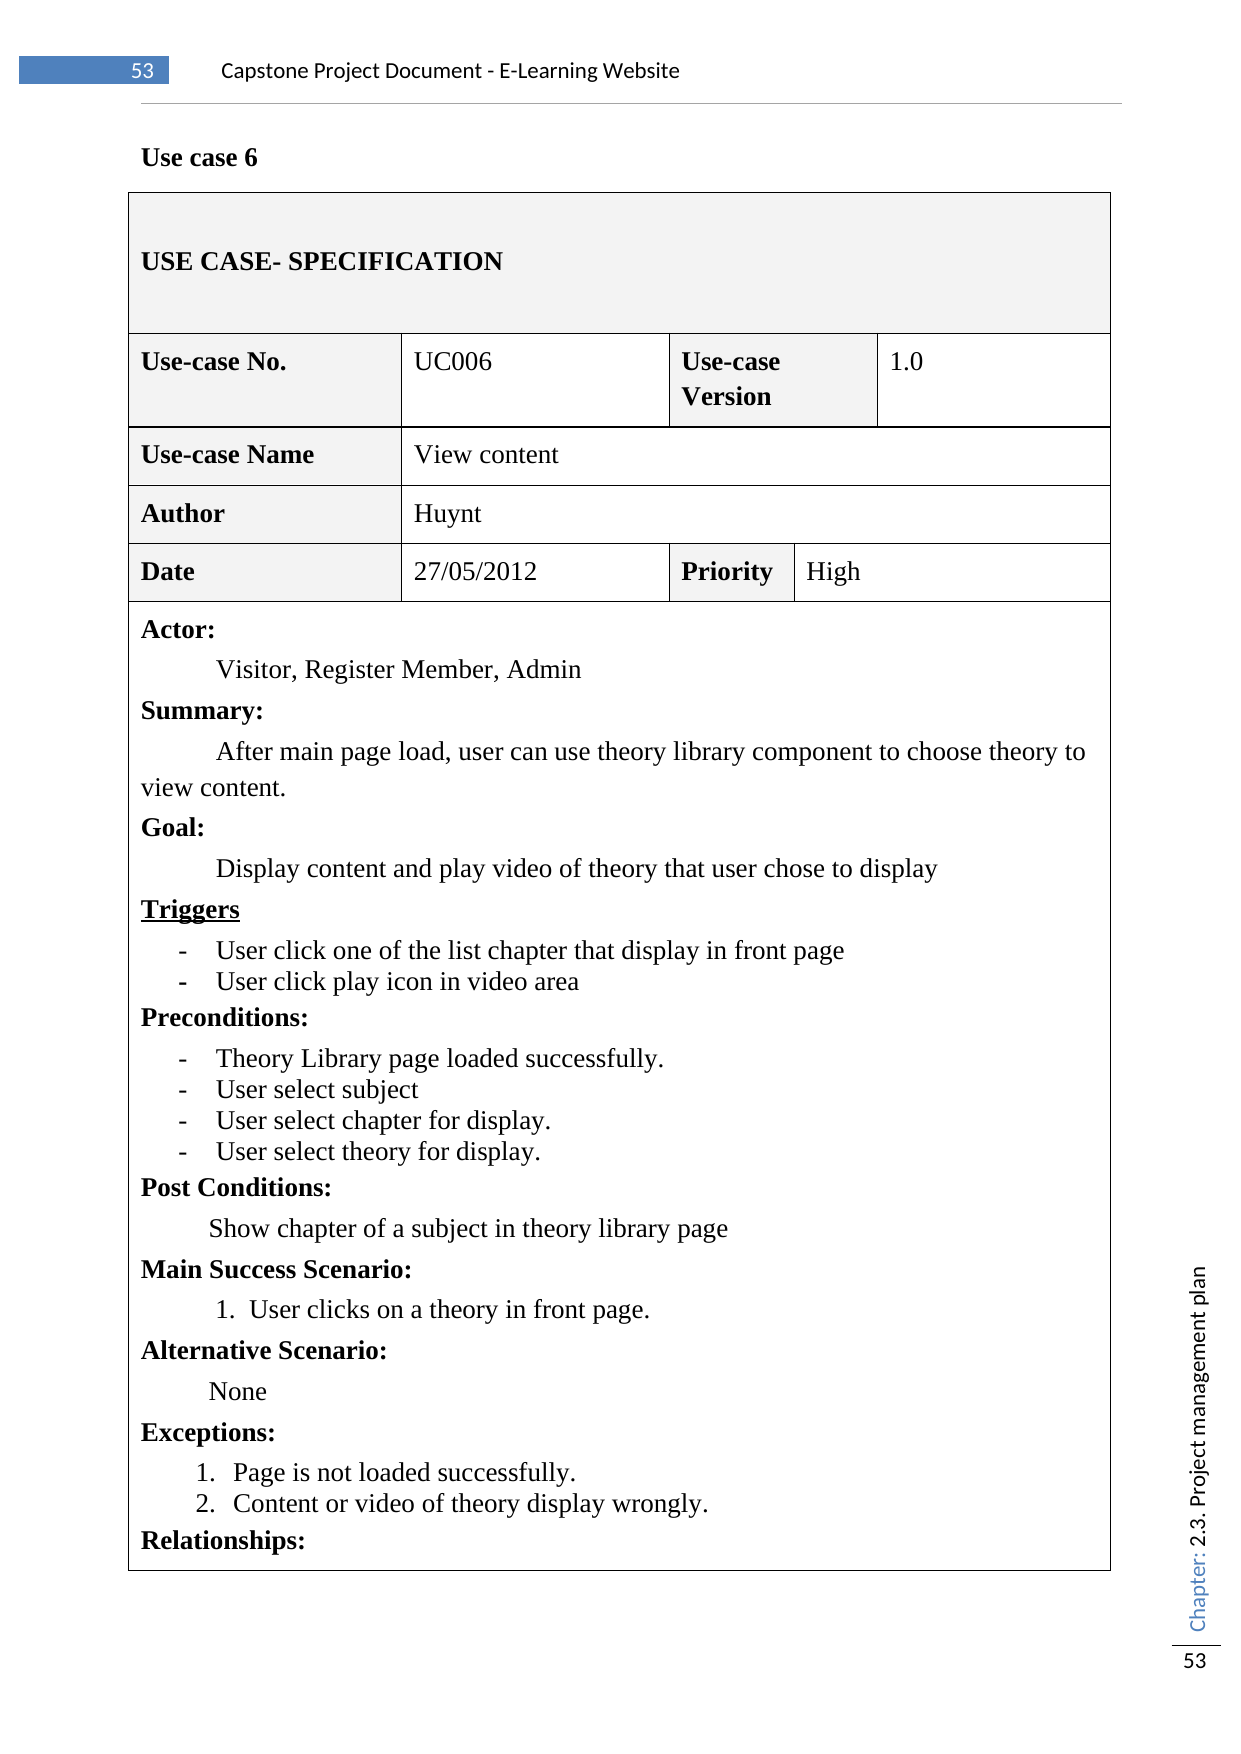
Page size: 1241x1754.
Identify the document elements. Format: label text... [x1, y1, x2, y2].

table_cell Priority [670, 544, 794, 601]
table_header USE CASE- SPECIFICATION [129, 193, 1110, 333]
table_cell Author [129, 486, 401, 543]
table_cell 27/05/2012 [402, 544, 669, 601]
text Use case 6 [141, 141, 1122, 172]
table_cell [129, 602, 1110, 1570]
table_cell UC006 [402, 334, 669, 426]
table_cell View content [402, 428, 1110, 484]
table_cell High [795, 544, 1110, 601]
table_cell Use-case Name [129, 428, 401, 484]
table_cell Use-case Version [670, 334, 877, 426]
table_cell Date [129, 544, 401, 601]
table_cell Huynt [402, 486, 1110, 543]
table_cell 1.0 [878, 334, 1110, 426]
table_cell Use-case No. [129, 334, 401, 426]
